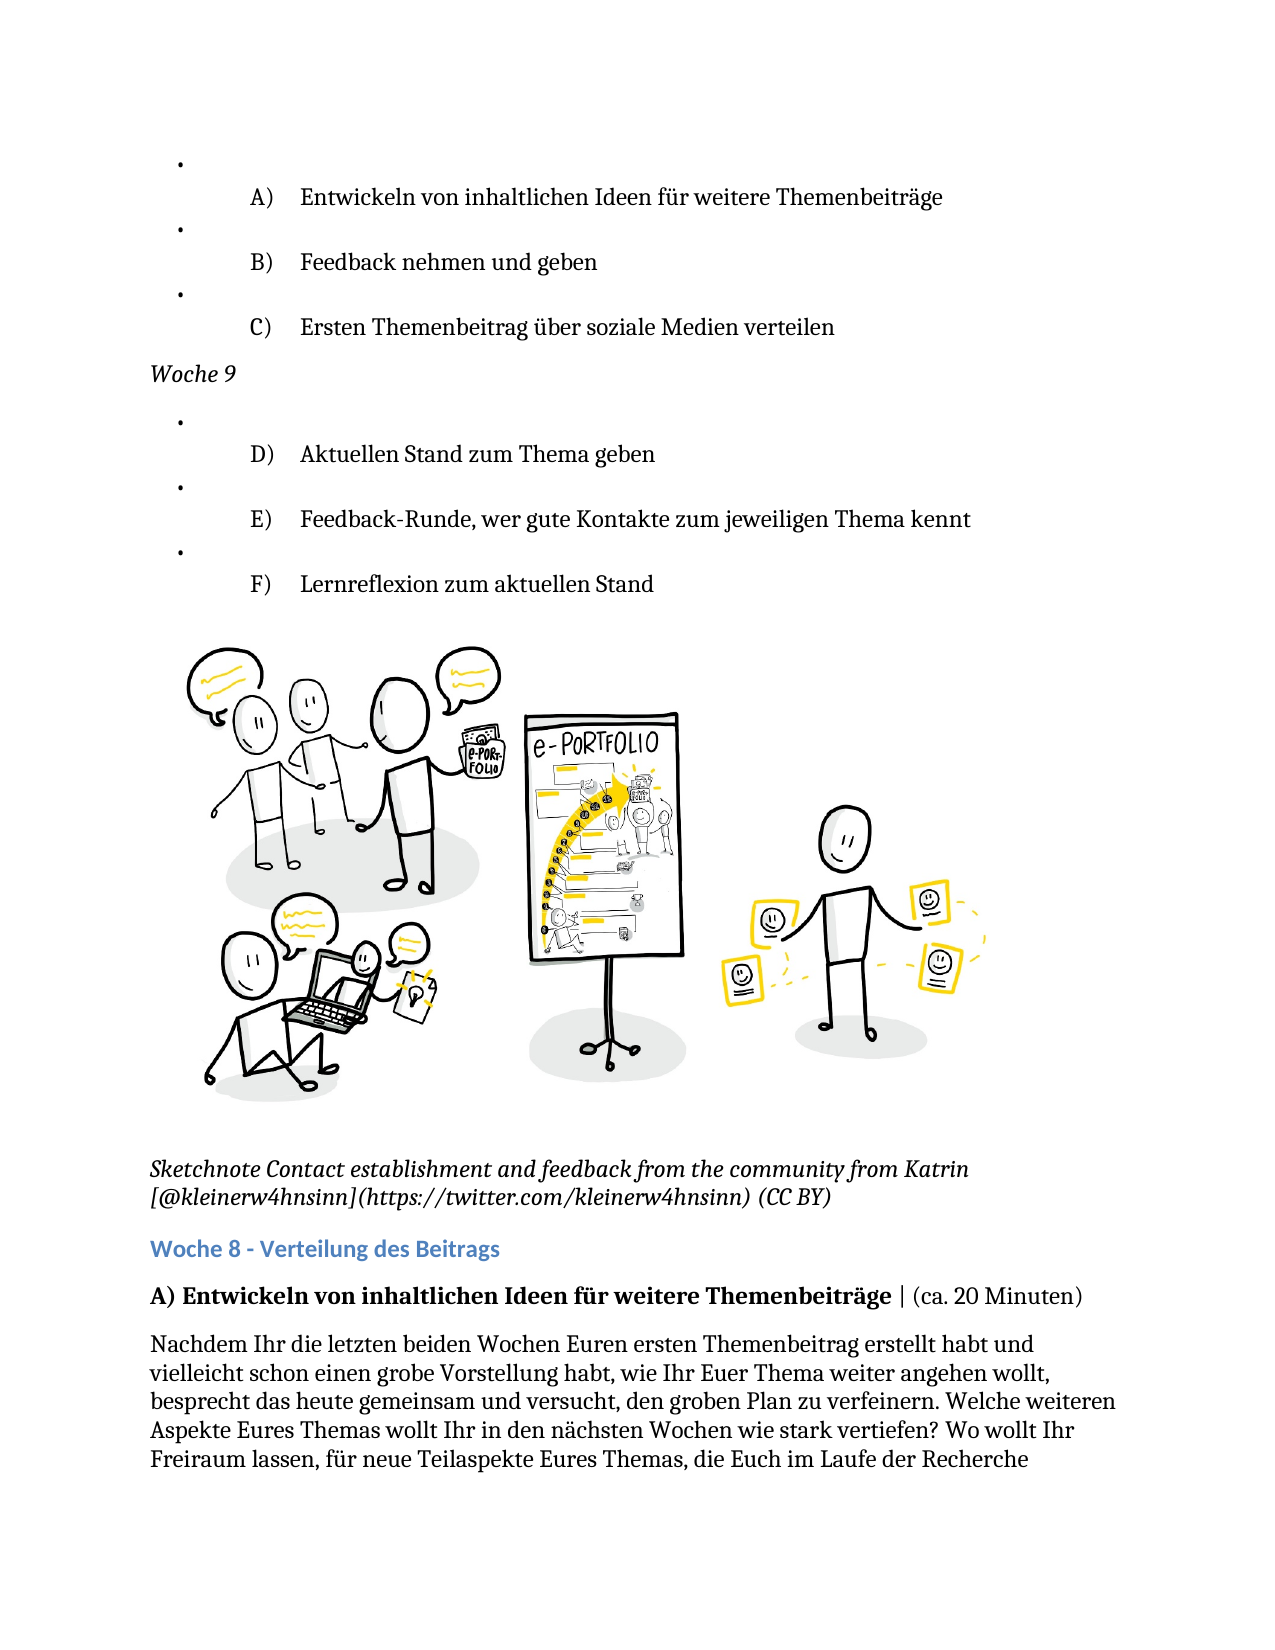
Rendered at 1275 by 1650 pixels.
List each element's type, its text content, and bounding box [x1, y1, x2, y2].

subtitle Woche 8 - Verteilung des Beitrags [150, 1233, 1125, 1263]
text Sketchnote Contact establishment and feedback from the community from Katrin [@kleinerw4hnsinn](https://twitter.com/kleinerw4hnsinn) (CC BY) [150, 1154, 1125, 1212]
list Lernreflexion zum aktuellen Stand [250, 570, 1125, 599]
picture [168, 602, 1044, 1134]
list Entwickeln von inhaltlichen Ideen für weitere Themenbeiträge [250, 182, 1125, 211]
text A) Entwickeln von inhaltlichen Ideen für weitere Themenbeiträge | (ca. 20 Minuten) [150, 1282, 1125, 1311]
list Aktuellen Stand zum Thema geben [250, 440, 1125, 469]
text Woche 9 [150, 360, 1125, 389]
list Feedback-Runde, wer gute Kontakte zum jeweiligen Thema kennt [250, 505, 1125, 534]
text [150, 1330, 1125, 1473]
list Feedback nehmen und geben [250, 247, 1125, 276]
list Ersten Themenbeitrag über soziale Medien verteilen [250, 312, 1125, 341]
